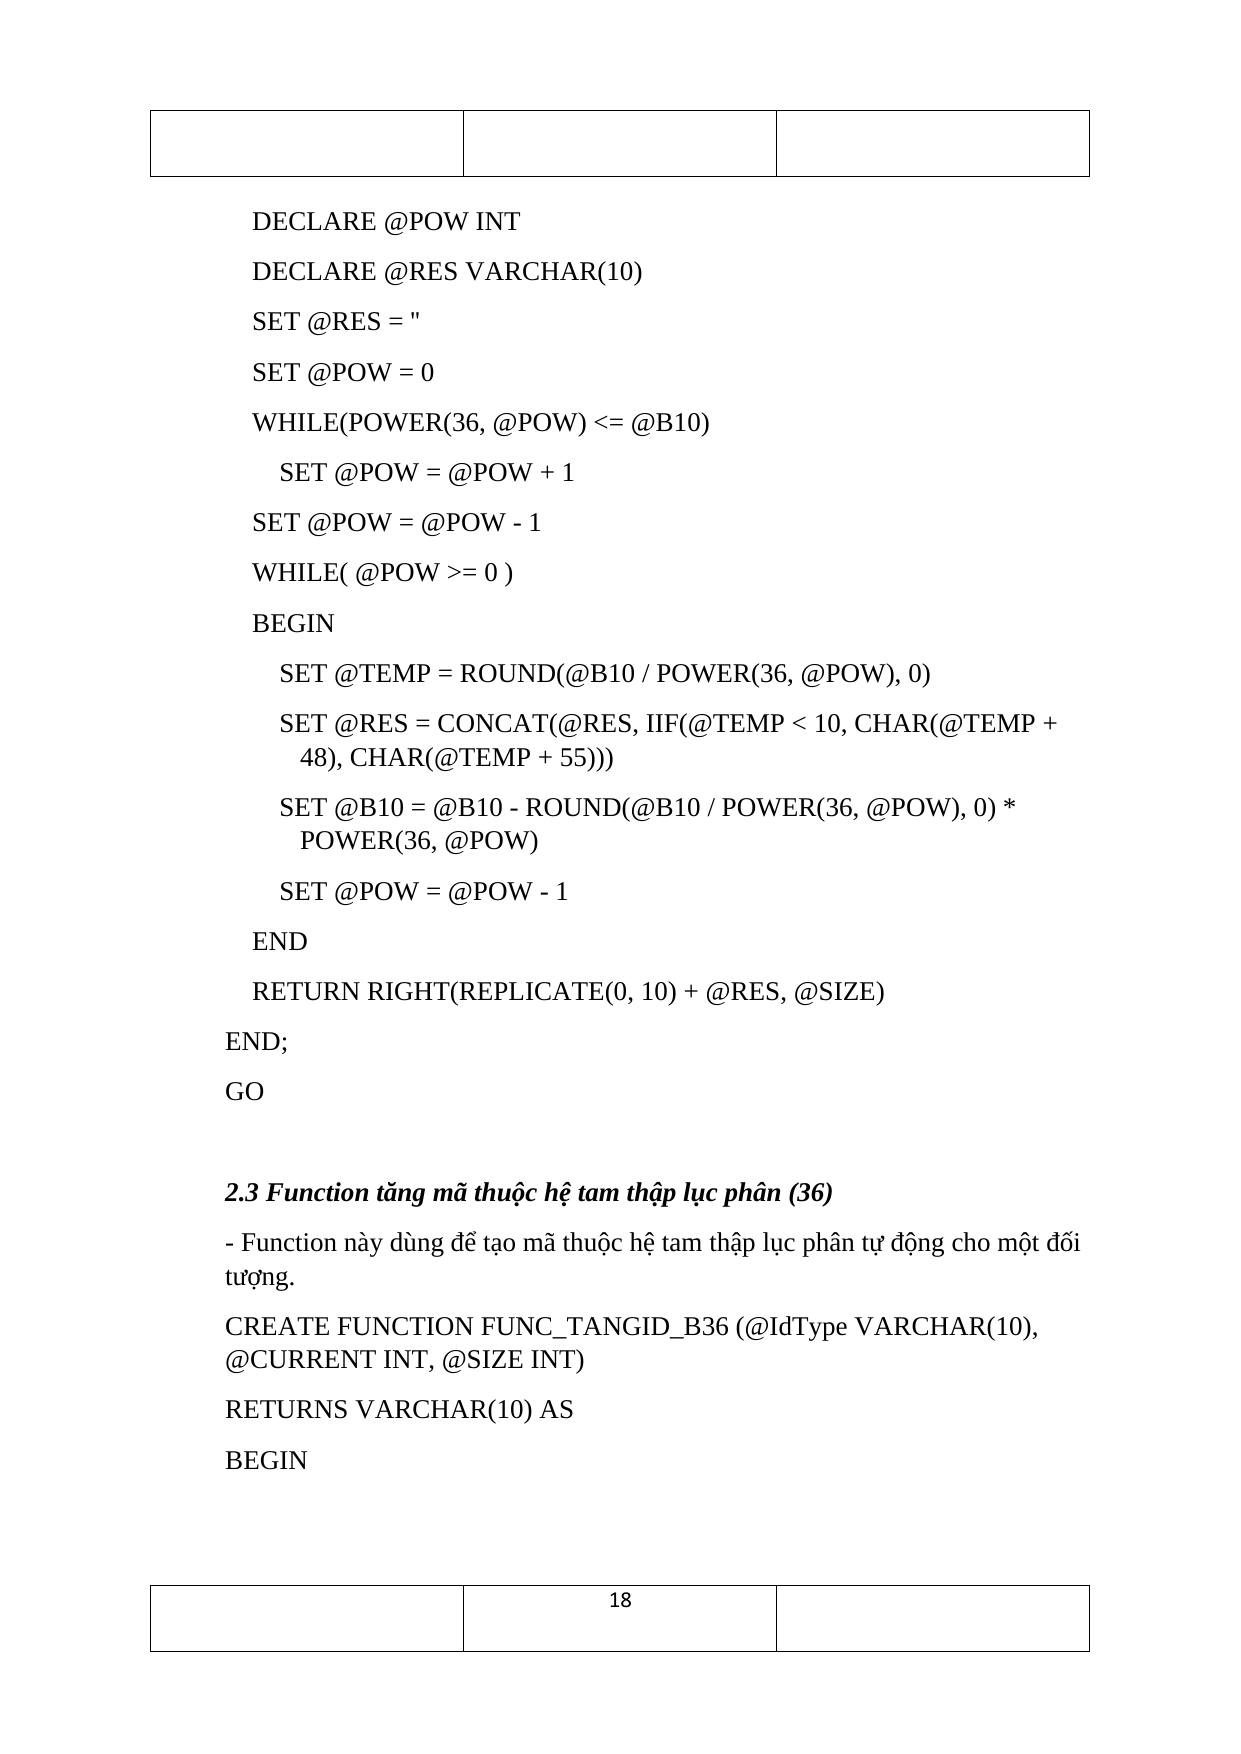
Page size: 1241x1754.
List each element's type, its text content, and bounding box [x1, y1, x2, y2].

text SET @TEMP = ROUND(@B10 / POWER(36, @POW), 0) [225, 657, 1090, 688]
text WHILE( @POW >= 0 ) [225, 557, 1090, 588]
text WHILE(POWER(36, @POW) <= @B10) [225, 406, 1090, 437]
text SET @POW = @POW - 1 [225, 875, 1090, 906]
text SET @B10 = @B10 - ROUND(@B10 / POWER(36, @POW), 0) * POWER(36, @POW) [225, 791, 1090, 856]
text SET @RES = '' [225, 306, 1090, 337]
text BEGIN [225, 607, 1090, 638]
text SET @RES = CONCAT(@RES, IIF(@TEMP < 10, CHAR(@TEMP + 48), CHAR(@TEMP + 55))) [225, 707, 1090, 772]
text SET @POW = 0 [225, 356, 1090, 387]
text 2.3 Function tăng mã thuộc hệ tam thập lục phân (36) [225, 1176, 1090, 1207]
text RETURN RIGHT(REPLICATE(0, 10) + @RES, @SIZE) [225, 975, 1090, 1006]
text GO [225, 1076, 1090, 1107]
text END [225, 925, 1090, 956]
text - Function này dùng để tạo mã thuộc hệ tam thập lục phân tự động cho một đối tượng. [225, 1226, 1090, 1291]
text BEGIN [225, 1444, 1090, 1475]
text CREATE FUNCTION FUNC_TANGID_B36 (@IdType VARCHAR(10), @CURRENT INT, @SIZE INT) [225, 1310, 1090, 1374]
text DECLARE @RES VARCHAR(10) [225, 255, 1090, 286]
text RETURNS VARCHAR(10) AS [225, 1394, 1090, 1425]
text END; [225, 1025, 1090, 1056]
text DECLARE @POW INT [225, 205, 1090, 236]
text SET @POW = @POW + 1 [225, 456, 1090, 487]
text SET @POW = @POW - 1 [225, 506, 1090, 537]
